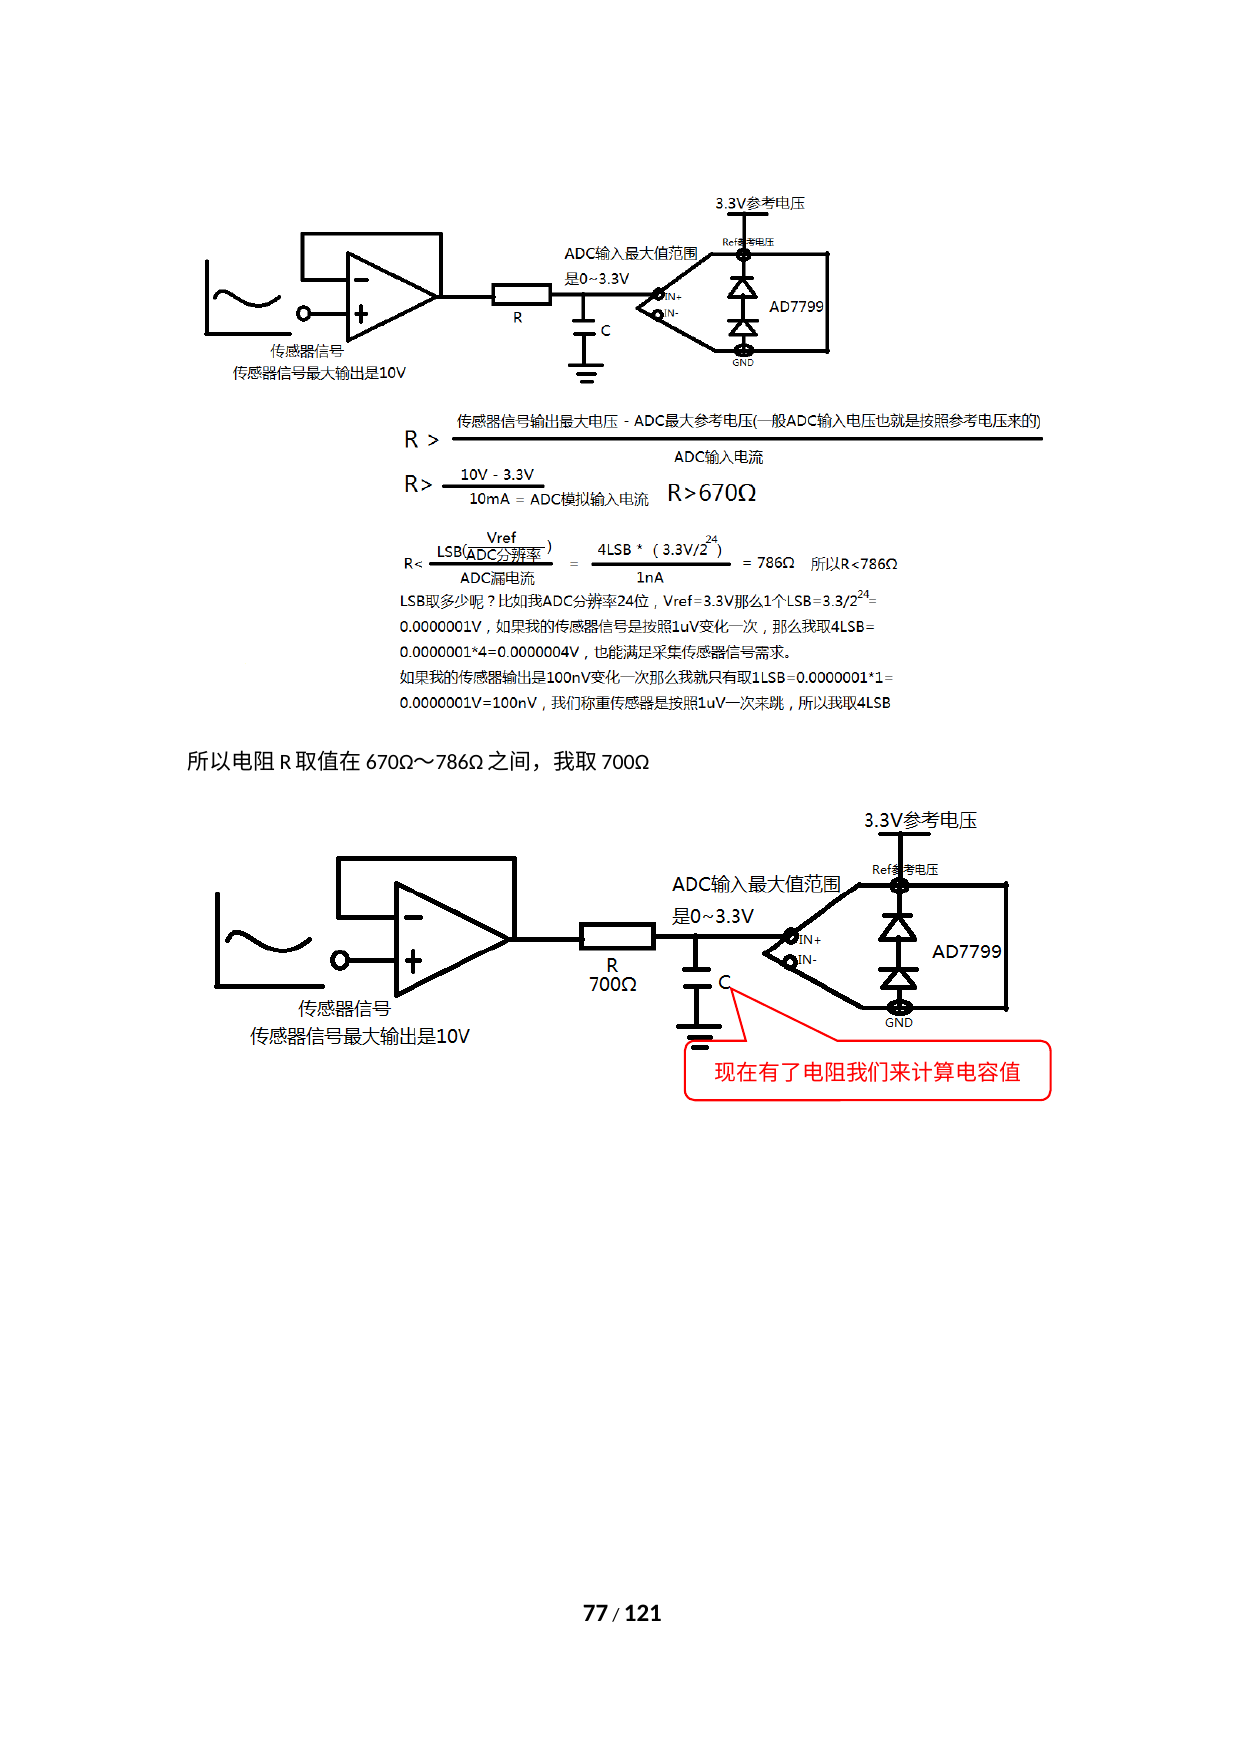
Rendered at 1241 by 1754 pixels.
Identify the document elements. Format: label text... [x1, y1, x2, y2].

picture [686, 992, 1049, 1068]
text 所以电阻R取值在670Ω～786Ω之间，我取700Ω [187, 743, 1053, 776]
picture [187, 776, 1053, 1068]
picture [187, 158, 1053, 727]
